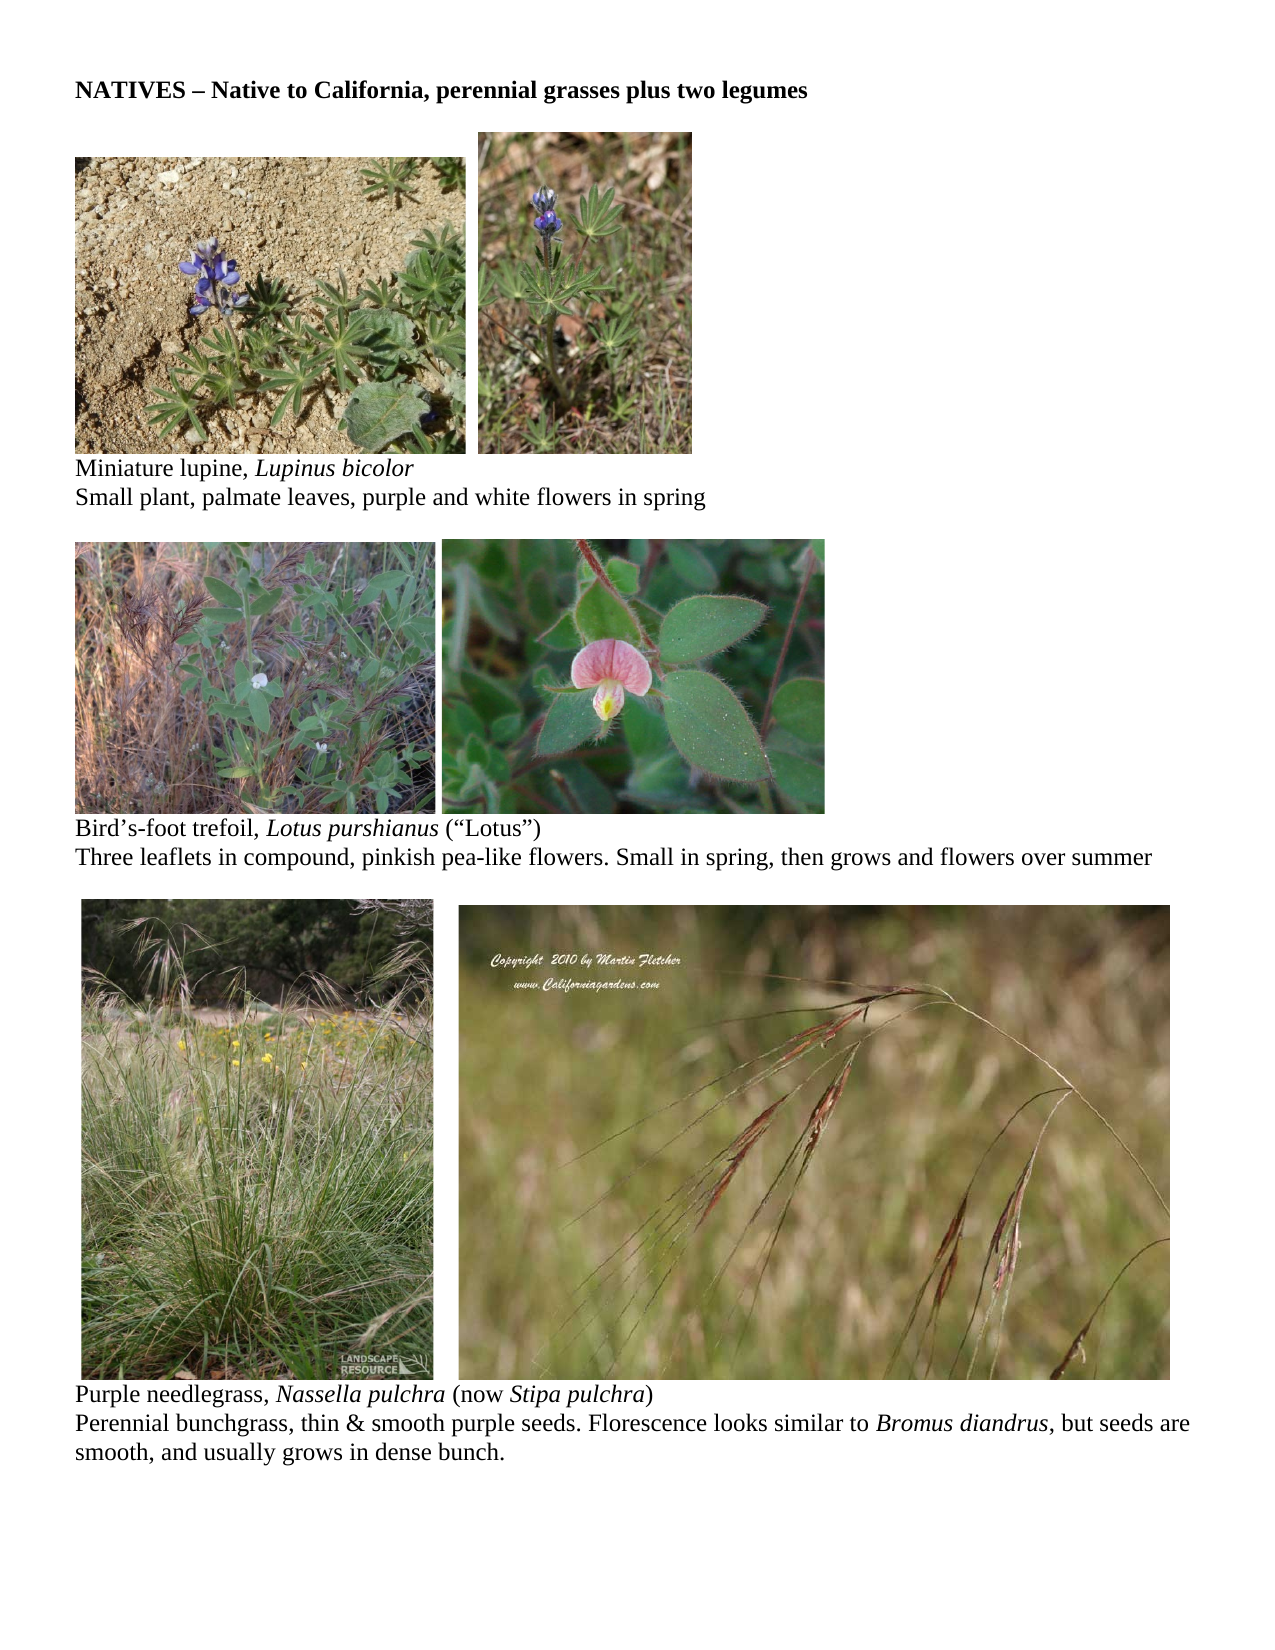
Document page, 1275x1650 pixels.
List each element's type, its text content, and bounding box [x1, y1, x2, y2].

text Purple needlegrass, Nassella pulchra (now Stipa pulchra) [75, 1379, 1200, 1408]
text Perennial bunchgrass, thin & smooth purple seeds. Florescence looks similar to Bromus diandrus, but seeds are smooth, and usually grows in dense bunch. [75, 1408, 1200, 1466]
text NATIVES – Native to California, perennial grasses plus two legumes [75, 75, 1200, 104]
picture [458, 905, 1170, 1380]
picture [478, 132, 692, 454]
text Miniature lupine, Lupinus bicolor [75, 453, 1200, 482]
text Three leaflets in compound, pinkish pea-like flowers. Small in spring, then grows and flowers over summer [75, 842, 1200, 871]
picture [441, 539, 825, 814]
text Bird’s-foot trefoil, Lotus purshianus (“Lotus”) [75, 813, 1200, 842]
picture [75, 542, 436, 814]
picture [81, 899, 434, 1380]
text Small plant, palmate leaves, purple and white flowers in spring [75, 482, 1200, 511]
picture [75, 157, 466, 454]
